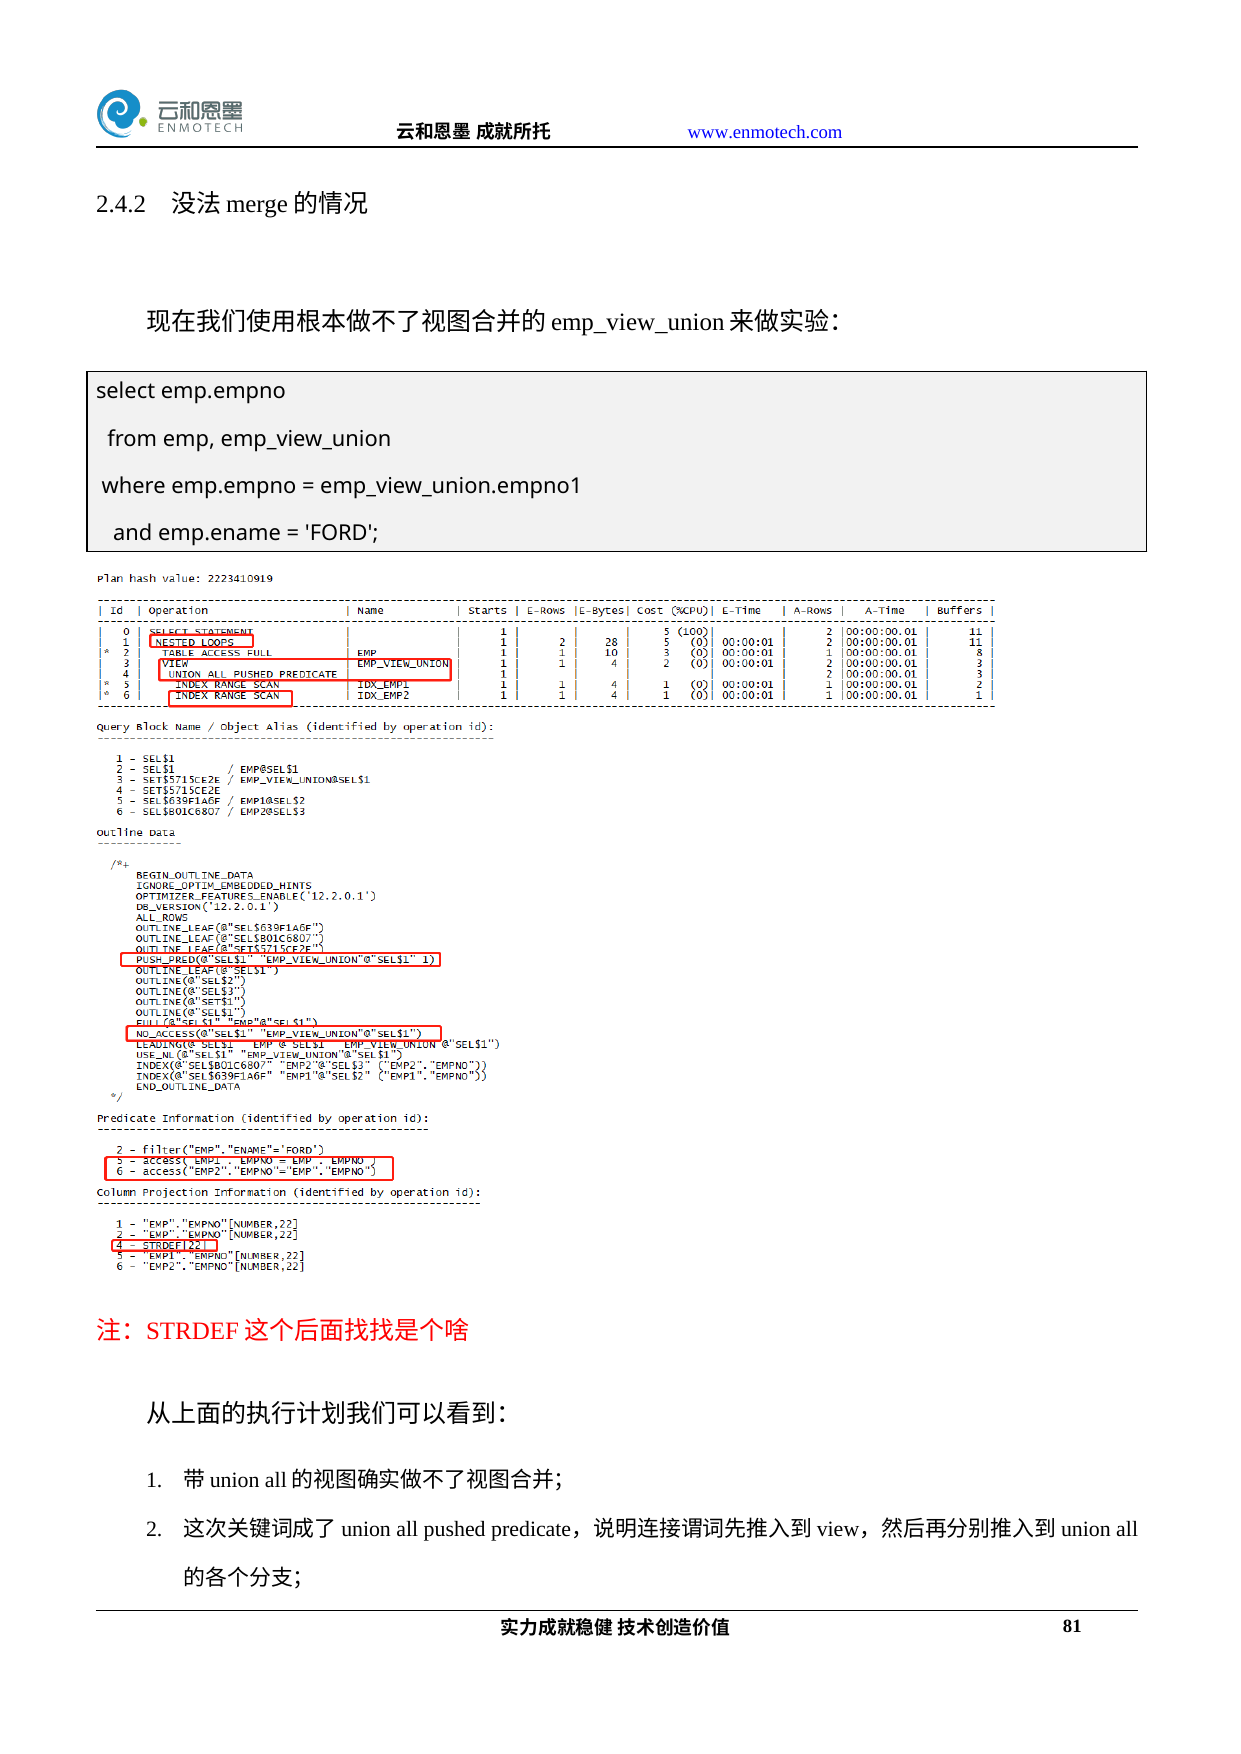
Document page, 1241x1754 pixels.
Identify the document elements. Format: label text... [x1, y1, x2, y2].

picture [95, 88, 245, 139]
subtitle 没法merge的情况 [96, 169, 1138, 234]
text select emp.empno [88, 372, 1146, 406]
text where emp.empno = emp_view_union.empno1 [88, 465, 1146, 501]
picture [95, 568, 996, 1280]
text from emp, emp_view_union [88, 418, 1146, 454]
list 这次关键词成了union all pushed predicate，说明连接谓词先推入到view，然后再分别推入到union all的各个分支； [146, 1510, 1138, 1592]
text 注：STRDEF这个后面找找是个啥 [96, 1296, 1138, 1361]
list 带union all的视图确实做不了视图合并； [146, 1462, 1138, 1494]
text 从上面的执行计划我们可以看到： [96, 1379, 1138, 1444]
text and emp.ename = 'FORD'; [88, 513, 1146, 551]
text 现在我们使用根本做不了视图合并的emp_view_union来做实验： [96, 287, 1138, 352]
